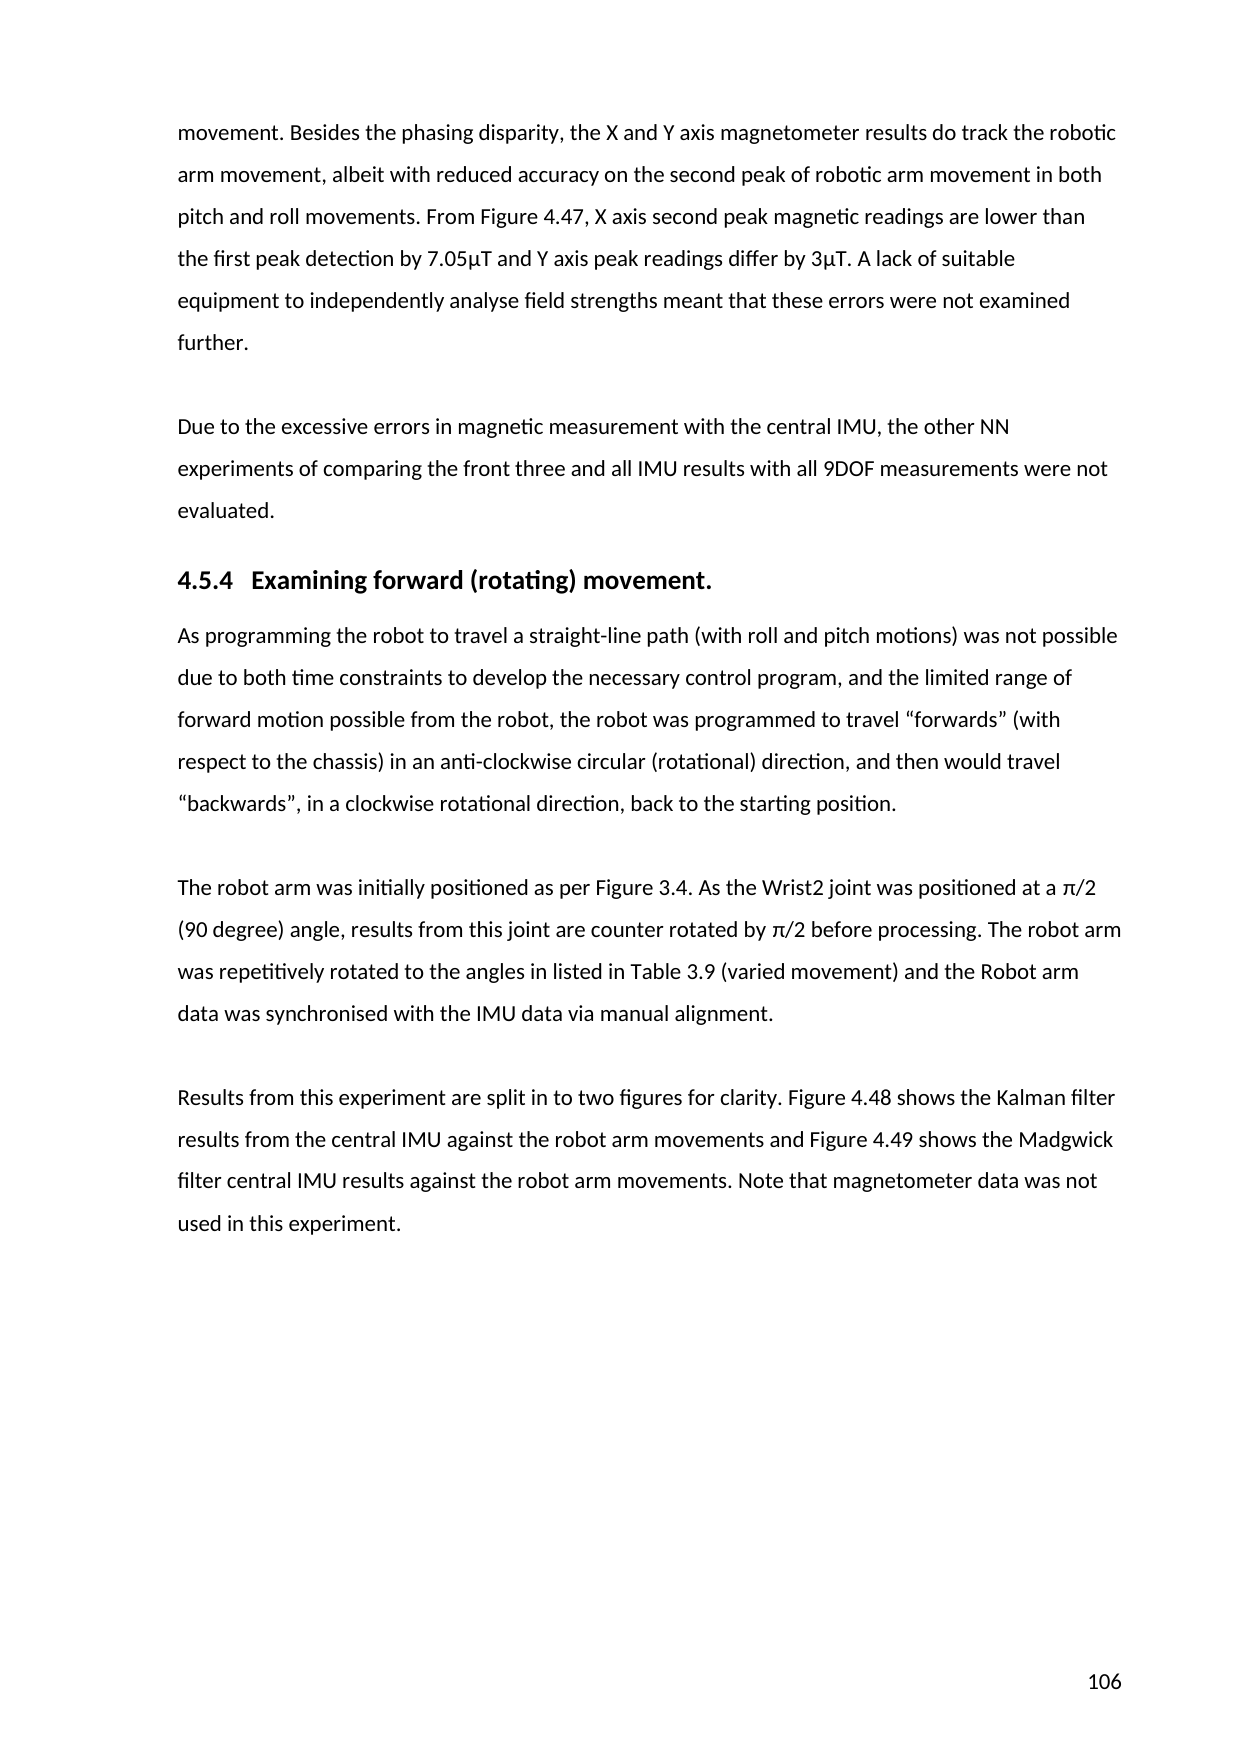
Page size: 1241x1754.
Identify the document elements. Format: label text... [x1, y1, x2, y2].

subtitle Examining forward (rotating) movement. [177, 563, 1122, 596]
text As programming the robot to travel a straight-line path (with roll and pitch motions) was not possible due to both time constraints to develop the necessary control program, and the limited range of forward motion possible from the robot, the robot was programmed to travel “forwards” (with respect to the chassis) in an anti-clockwise circular (rotational) direction, and then would travel “backwards”, in a clockwise rotational direction, back to the starting position. The robot arm was initially positioned as per Figure 3.4. As the Wrist2 joint was positioned at a π/2 (90 degree) angle, results from this joint are counter rotated by π/2 before processing. The robot arm was repetitively rotated to the angles in listed in Table 3.9 (varied movement) and the Robot arm data was synchronised with the IMU data via manual alignment. Results from this experiment are split in to two figures for clarity. Figure 4.48 shows the Kalman filter results from the central IMU against the robot arm movements and Figure 4.49 shows the Madgwick filter central IMU results against the robot arm movements. Note that magnetometer data was not used in this experiment. [177, 621, 1122, 1237]
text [177, 118, 1122, 524]
